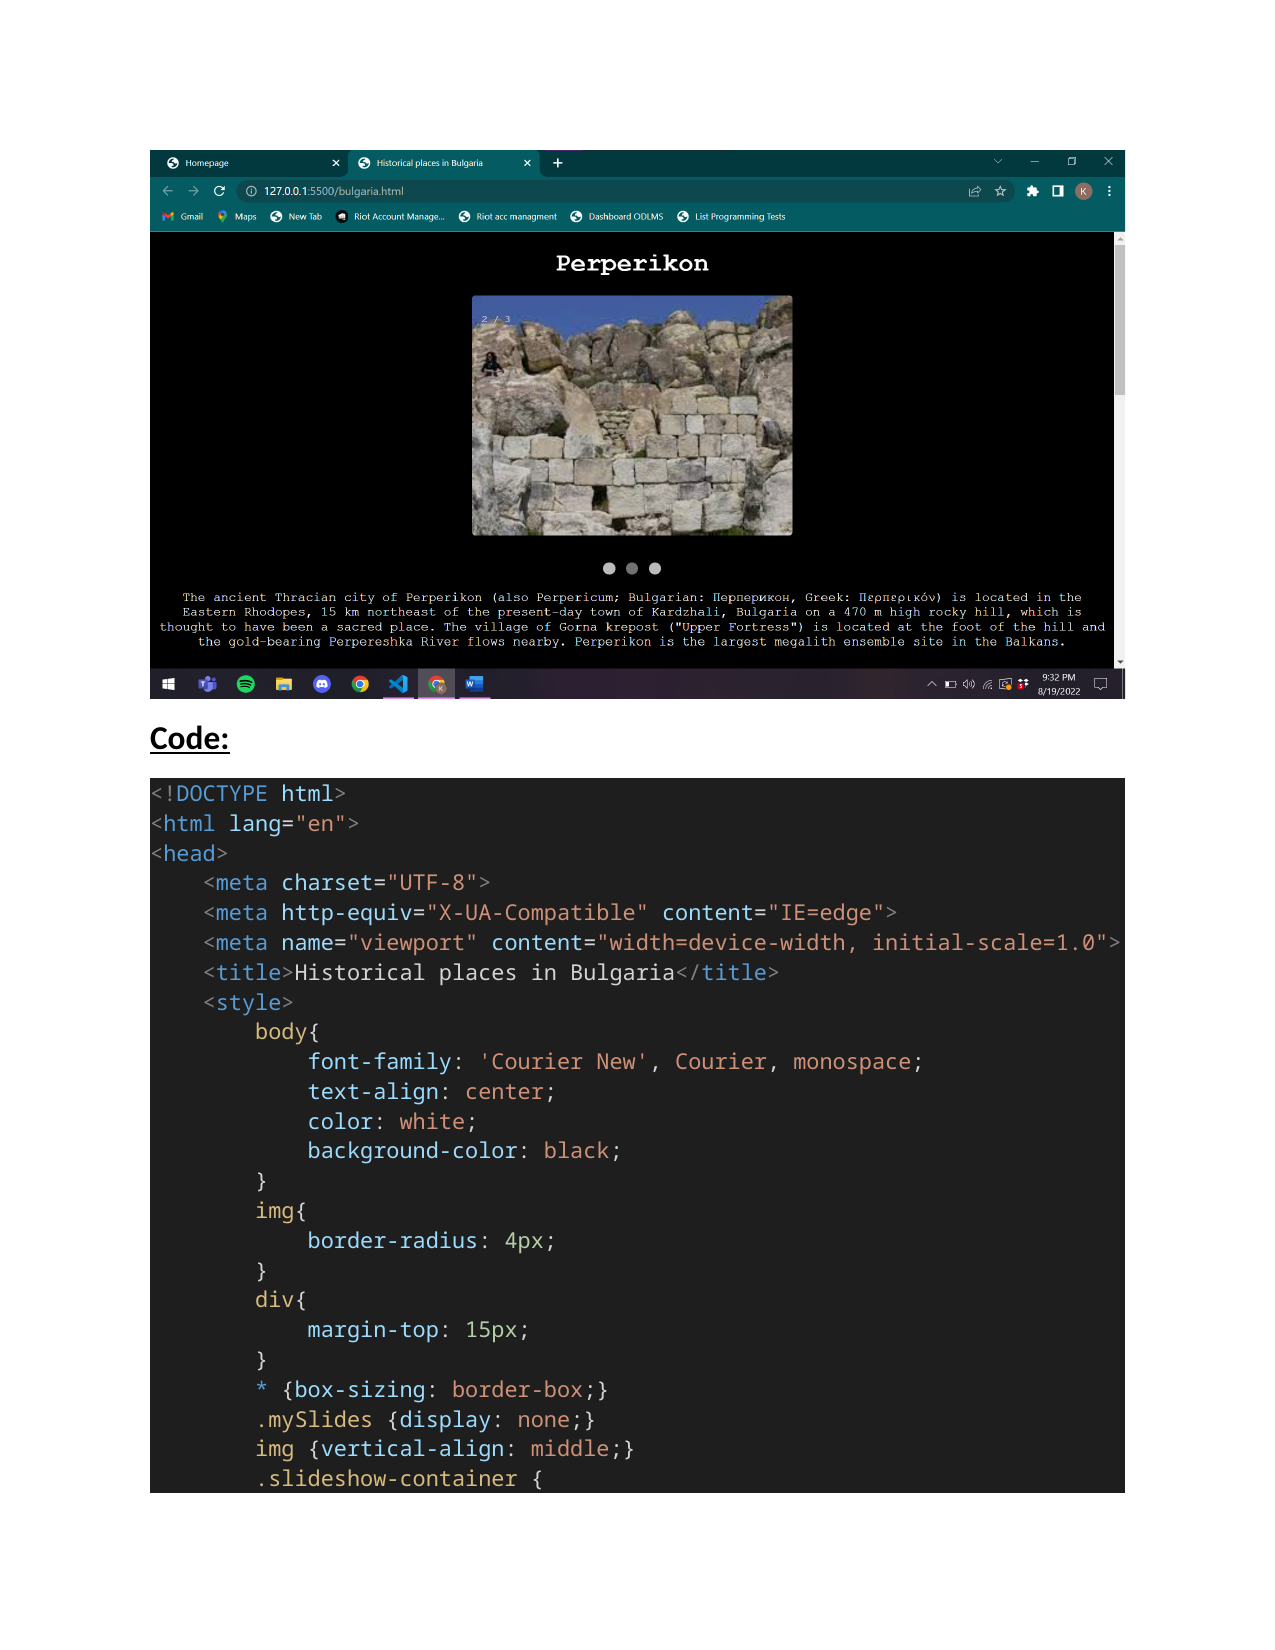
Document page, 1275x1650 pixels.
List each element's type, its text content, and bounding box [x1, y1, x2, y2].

text <title>Historical places in Bulgaria</title> [150, 957, 1125, 986]
text <meta name="viewport" content="width=device-width, initial-scale=1.0"> [150, 927, 1125, 957]
text <head> [150, 837, 1125, 867]
text font-family: 'Courier New', Courier, monospace; [150, 1046, 1125, 1076]
text } [150, 1254, 1125, 1284]
text } [150, 1165, 1125, 1195]
text div{ [150, 1284, 1125, 1314]
text <style> [150, 986, 1125, 1016]
text <html lang="en"> [150, 808, 1125, 837]
text img {vertical-align: middle;} [150, 1433, 1125, 1463]
text <meta charset="UTF-8"> [150, 867, 1125, 897]
text color: white; [150, 1106, 1125, 1135]
text body{ [150, 1016, 1125, 1046]
text margin-top: 15px; [150, 1314, 1125, 1344]
text } [150, 1344, 1125, 1374]
text .slideshow-container { [150, 1463, 1125, 1493]
text background-color: black; [150, 1135, 1125, 1165]
picture [150, 150, 1125, 699]
text <!DOCTYPE html> [150, 778, 1125, 808]
text img{ [150, 1195, 1125, 1225]
text <meta http-equiv="X-UA-Compatible" content="IE=edge"> [150, 897, 1125, 927]
text Code: [150, 717, 1125, 758]
text text-align: center; [150, 1076, 1125, 1106]
text border-radius: 4px; [150, 1225, 1125, 1254]
text * {box-sizing: border-box;} [150, 1374, 1125, 1403]
text .mySlides {display: none;} [150, 1403, 1125, 1433]
